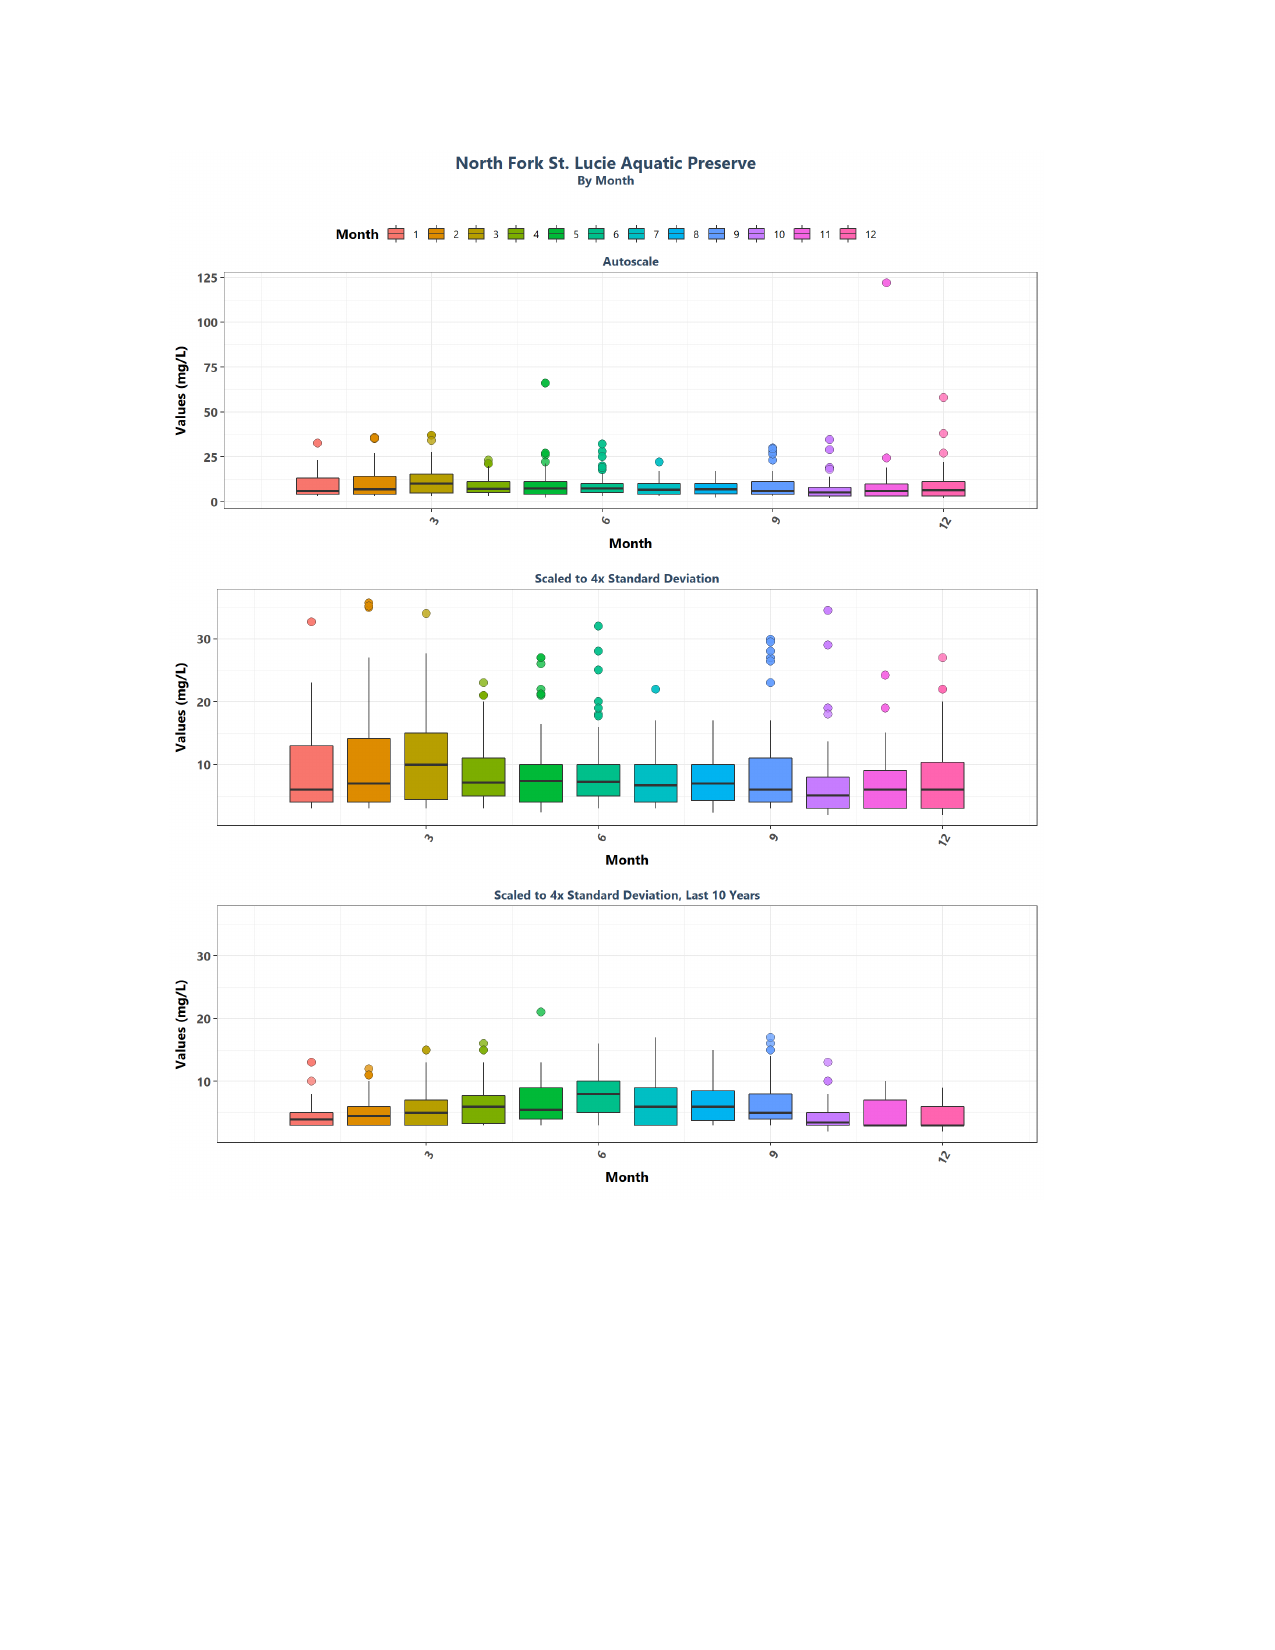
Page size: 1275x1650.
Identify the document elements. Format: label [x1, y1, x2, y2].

picture [168, 150, 1044, 1200]
